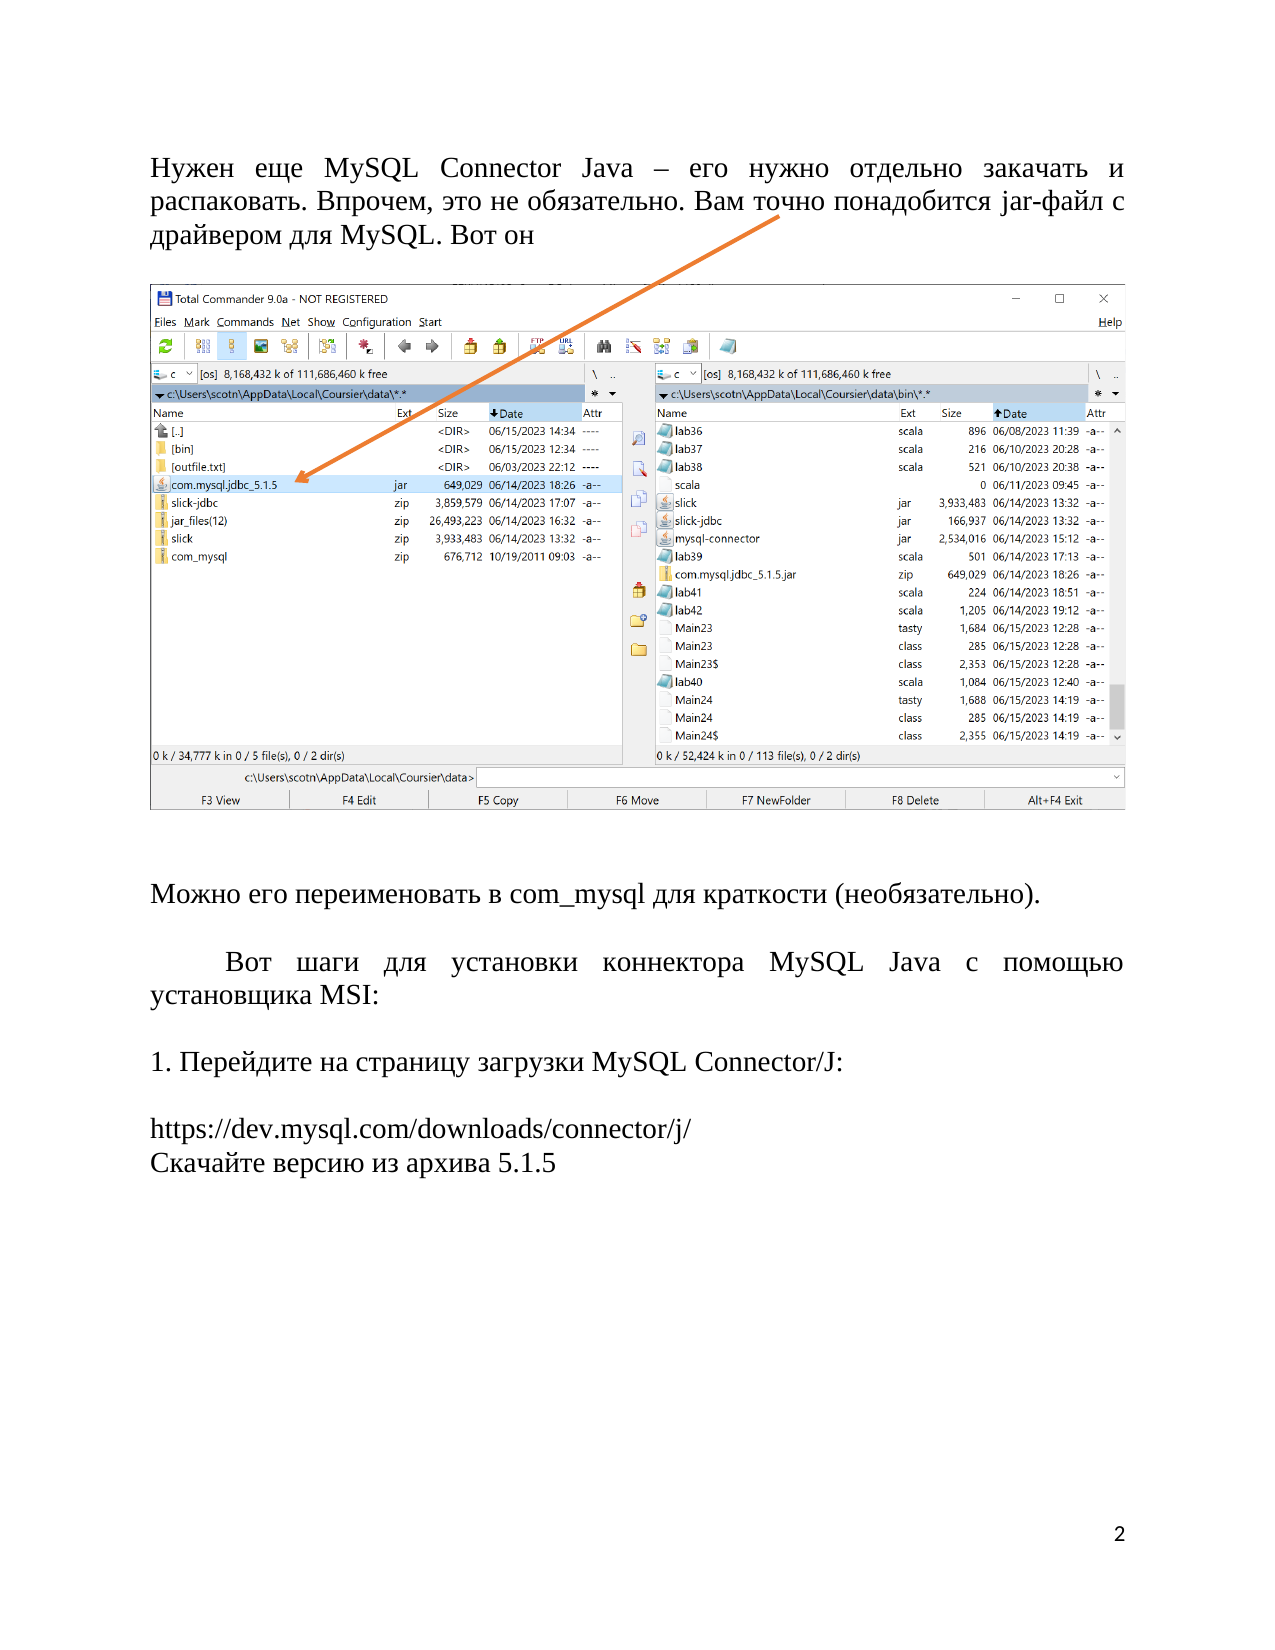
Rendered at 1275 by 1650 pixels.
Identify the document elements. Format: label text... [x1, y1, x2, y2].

text 1. Перейдите на страницу загрузки MySQL Connector/J: [150, 1044, 1125, 1078]
text https://dev.mysql.com/downloads/connector/j/ [150, 1111, 1125, 1145]
picture [150, 284, 1125, 810]
text Вот шаги для установки коннектора MySQL Java с помощью установщика MSI: [150, 944, 1125, 1011]
text Скачайте версию из архива 5.1.5 [150, 1145, 1125, 1178]
text Можно его переименовать в com_mysql для краткости (необязательно). [150, 877, 1125, 910]
text Нужен еще MySQL Connector Java – его нужно отдельно закачать и распаковать. Впрочем, это не обязательно. Вам точно понадобится jar-файл с драйвером для MySQL. Вот он [150, 150, 1125, 251]
